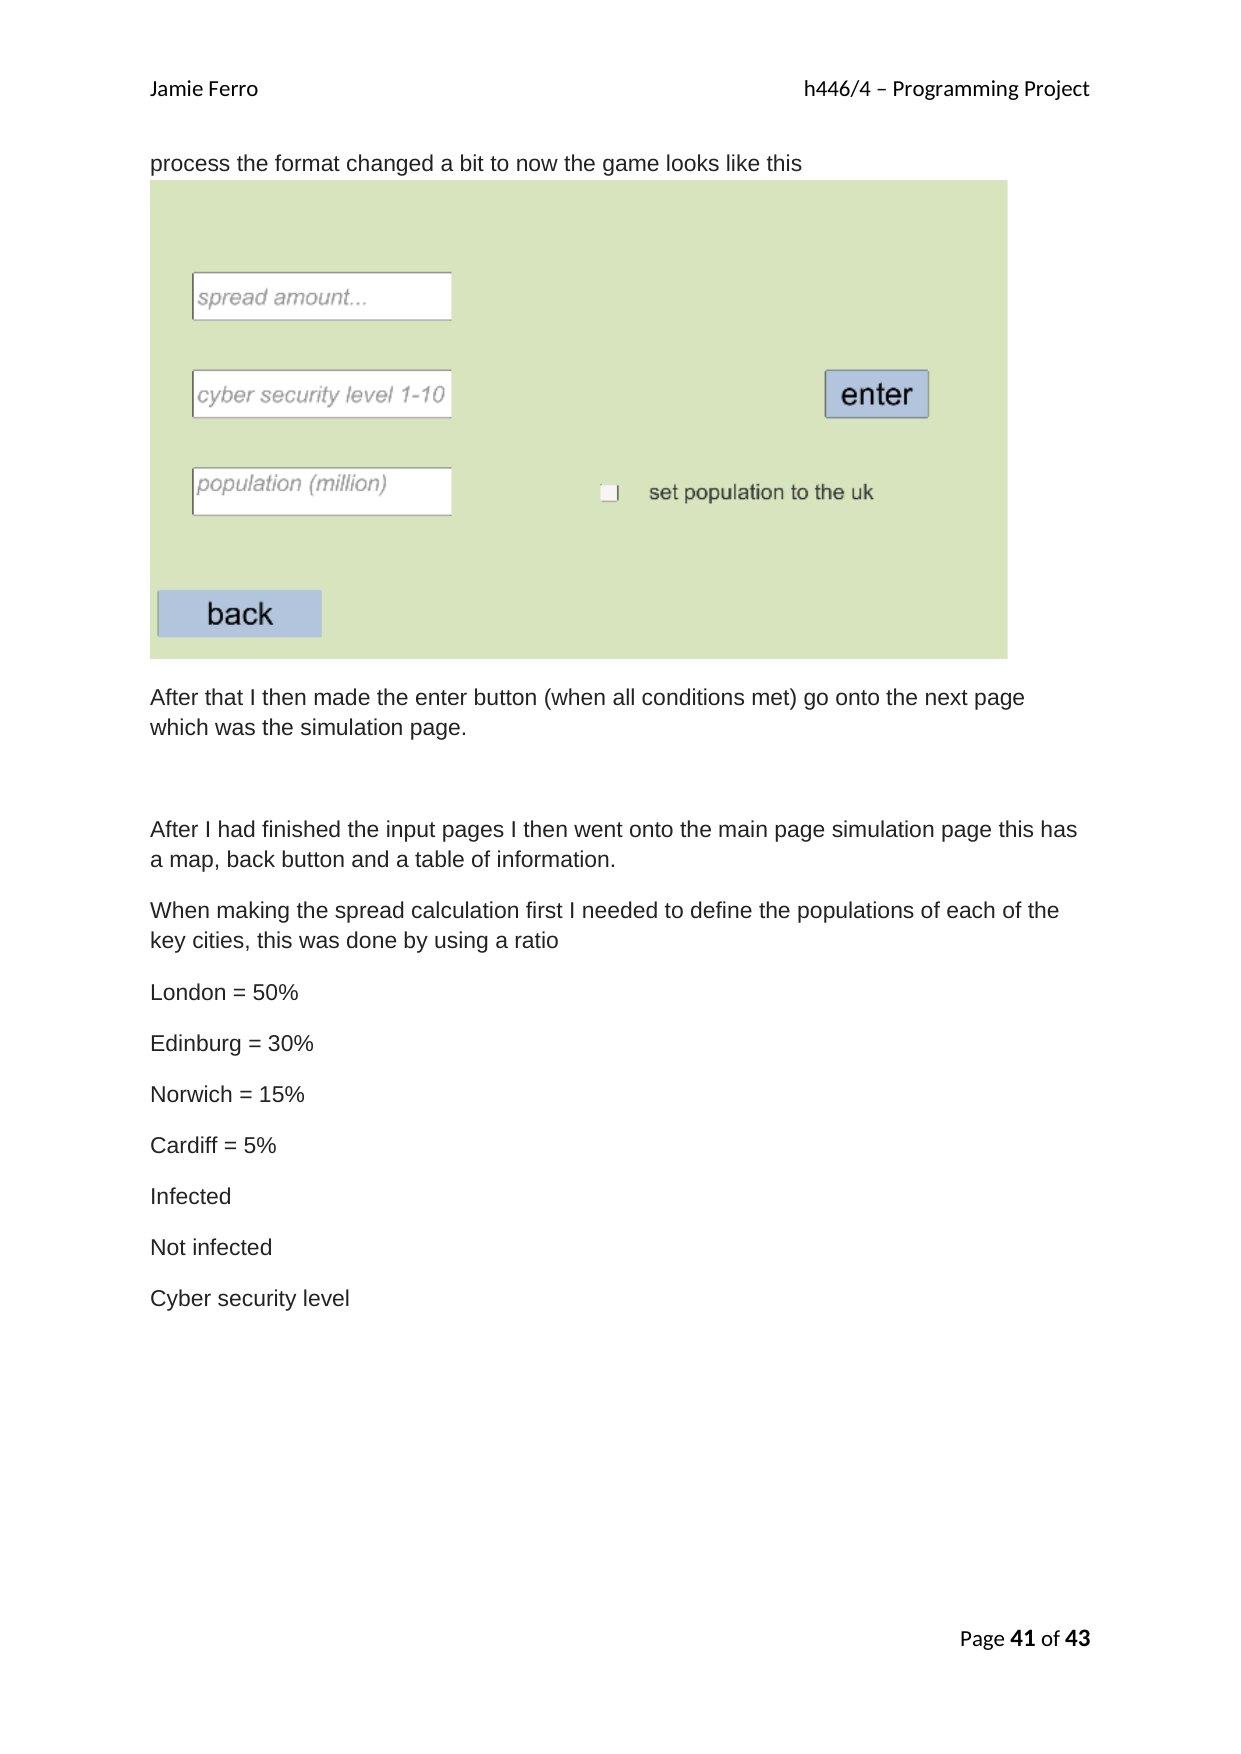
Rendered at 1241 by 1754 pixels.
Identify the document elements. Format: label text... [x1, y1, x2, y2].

text London = 50% [150, 978, 1090, 1005]
text Not infected [150, 1234, 1090, 1260]
text Edinburg = 30% [150, 1029, 1090, 1056]
text After I had finished the input pages I then went onto the main page simulation page this has a map, back button and a table of information. [150, 816, 1090, 872]
text Infected [150, 1183, 1090, 1209]
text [150, 150, 1090, 659]
text Norwich = 15% [150, 1081, 1090, 1107]
picture [150, 180, 1008, 659]
text After that I then made the enter button (when all conditions met) go onto the next page which was the simulation page. [150, 684, 1090, 740]
text Cyber security level [150, 1285, 1090, 1311]
text When making the spread calculation first I needed to define the populations of each of the key cities, this was done by using a ratio [150, 897, 1090, 954]
text Cardiff = 5% [150, 1132, 1090, 1158]
